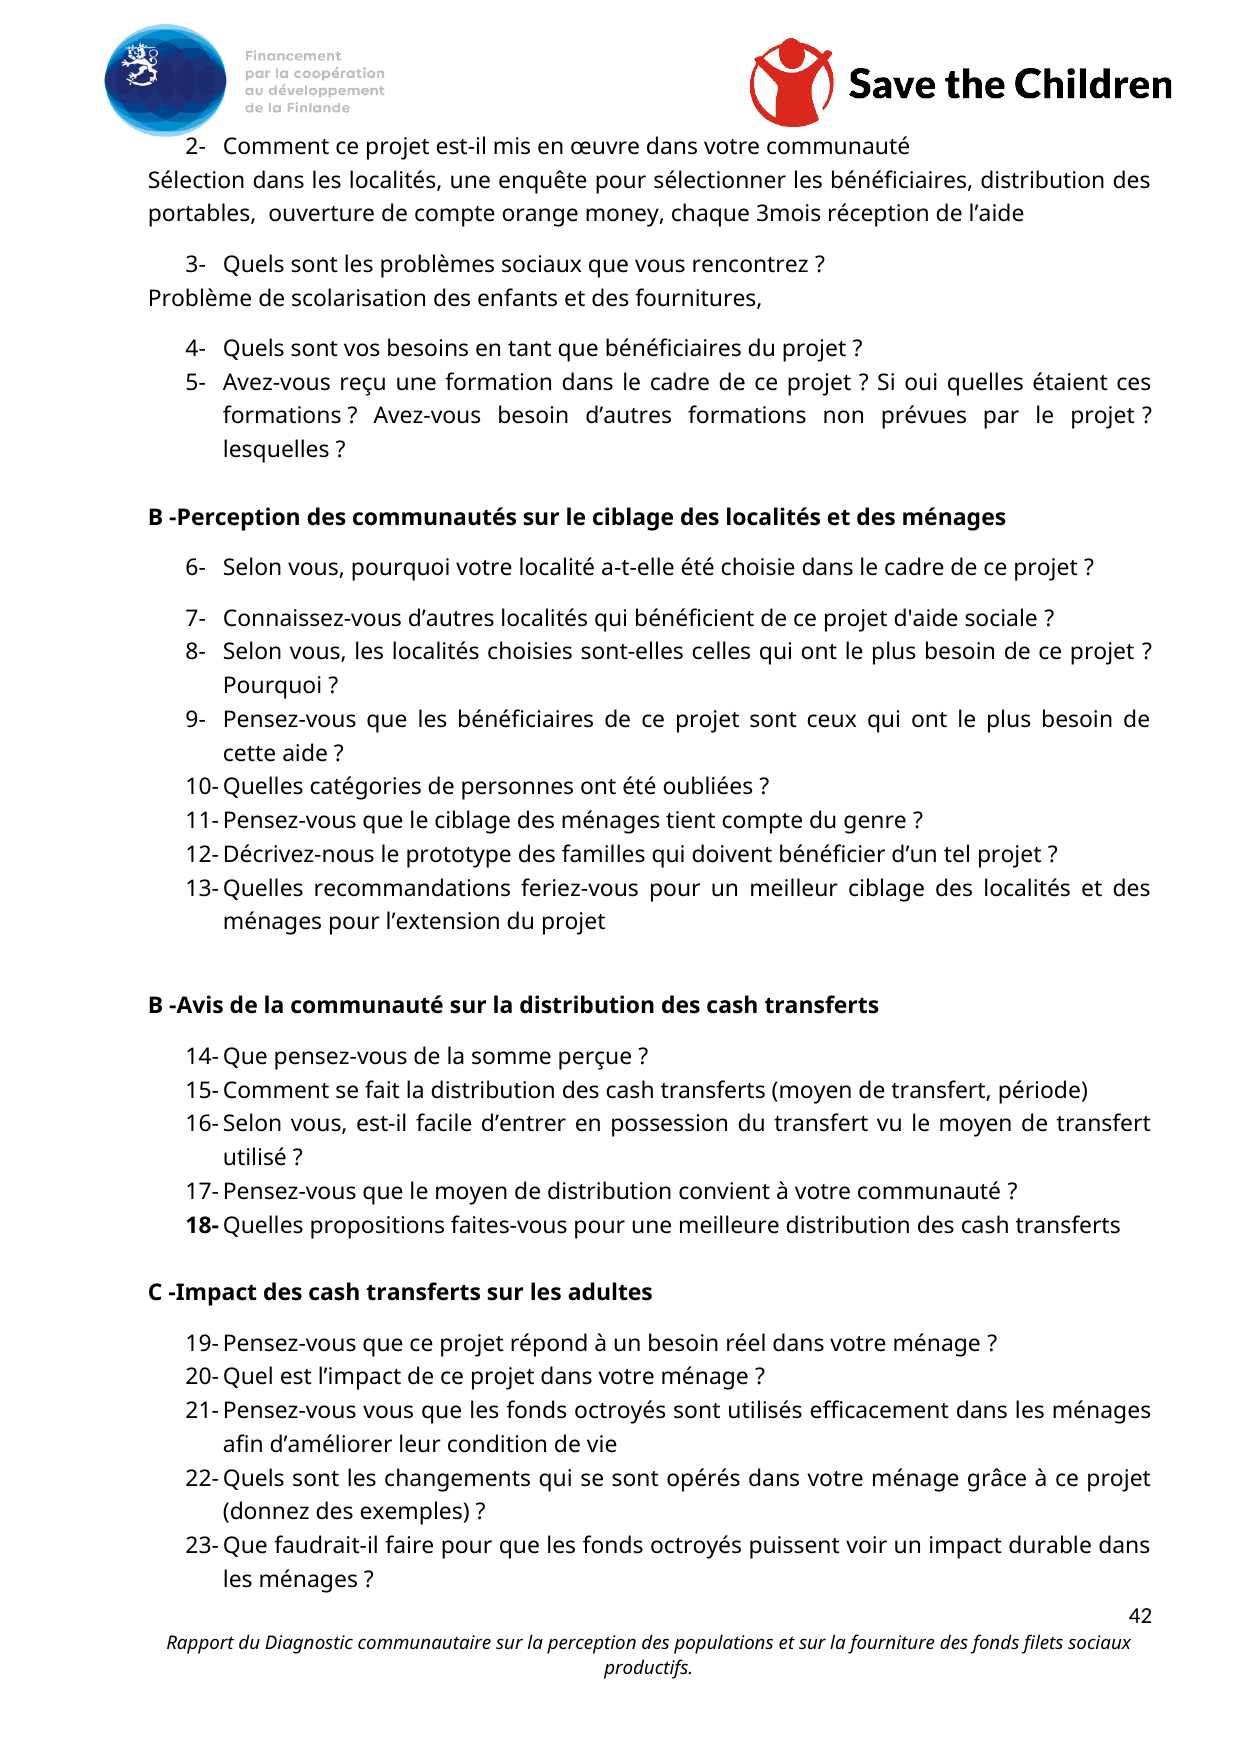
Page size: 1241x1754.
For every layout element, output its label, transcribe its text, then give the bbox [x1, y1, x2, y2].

list Quelles recommandations feriez-vous pour un meilleur ciblage des localités et des ménages pour l’extension du projet [185, 871, 1152, 936]
list Que pensez-vous de la somme perçue ? [185, 1040, 1152, 1071]
text Problème de scolarisation des enfants et des fournitures, [148, 281, 1152, 313]
text C -Impact des cash transferts sur les adultes [148, 1276, 1152, 1307]
list Quel est l’impact de ce projet dans votre ménage ? [185, 1360, 1152, 1391]
text B -Perception des communautés sur le ciblage des localités et des ménages [148, 501, 1152, 532]
list Quels sont vos besoins en tant que bénéficiaires du projet ? [185, 332, 1152, 363]
picture [104, 23, 385, 137]
list Pensez-vous vous que les fonds octroyés sont utilisés efficacement dans les ménages afin d’améliorer leur condition de vie [185, 1394, 1152, 1459]
text B -Avis de la communauté sur la distribution des cash transferts [148, 989, 1152, 1021]
list Selon vous, pourquoi votre localité a-t-elle été choisie dans le cadre de ce projet ? [185, 551, 1152, 582]
list Pensez-vous que le moyen de distribution convient à votre communauté ? [185, 1175, 1152, 1206]
list Décrivez-nous le prototype des familles qui doivent bénéficier d’un tel projet ? [185, 838, 1152, 869]
text Sélection dans les localités, une enquête pour sélectionner les bénéficiaires, distribution des portables, ouverture de compte orange money, chaque 3mois réception de l’aide [148, 163, 1152, 228]
list Comment ce projet est-il mis en œuvre dans votre communauté [185, 130, 1152, 161]
list Quelles catégories de personnes ont été oubliées ? [185, 770, 1152, 801]
list Connaissez-vous d’autres localités qui bénéficient de ce projet d'aide sociale ? [185, 601, 1152, 633]
list Pensez-vous que ce projet répond à un besoin réel dans votre ménage ? [185, 1326, 1152, 1358]
list Selon vous, les localités choisies sont-elles celles qui ont le plus besoin de ce projet ? Pourquoi ? [185, 635, 1152, 700]
list Quelles propositions faites-vous pour une meilleure distribution des cash transferts [185, 1208, 1152, 1240]
list Pensez-vous que le ciblage des ménages tient compte du genre ? [185, 804, 1152, 835]
list Quels sont les changements qui se sont opérés dans votre ménage grâce à ce projet (donnez des exemples) ? [185, 1461, 1152, 1526]
picture [750, 38, 1172, 127]
list Avez-vous reçu une formation dans le cadre de ce projet ? Si oui quelles étaient ces formations ? Avez-vous besoin d’autres formations non prévues par le projet ? lesquelles ? [185, 366, 1152, 464]
list Selon vous, est-il facile d’entrer en possession du transfert vu le moyen de transfert utilisé ? [185, 1107, 1152, 1172]
list Que faudrait-il faire pour que les fonds octroyés puissent voir un impact durable dans les ménages ? [185, 1529, 1152, 1594]
list Comment se fait la distribution des cash transferts (moyen de transfert, période) [185, 1073, 1152, 1105]
list Quels sont les problèmes sociaux que vous rencontrez ? [185, 248, 1152, 279]
list Pensez-vous que les bénéficiaires de ce projet sont ceux qui ont le plus besoin de cette aide ? [185, 703, 1152, 768]
